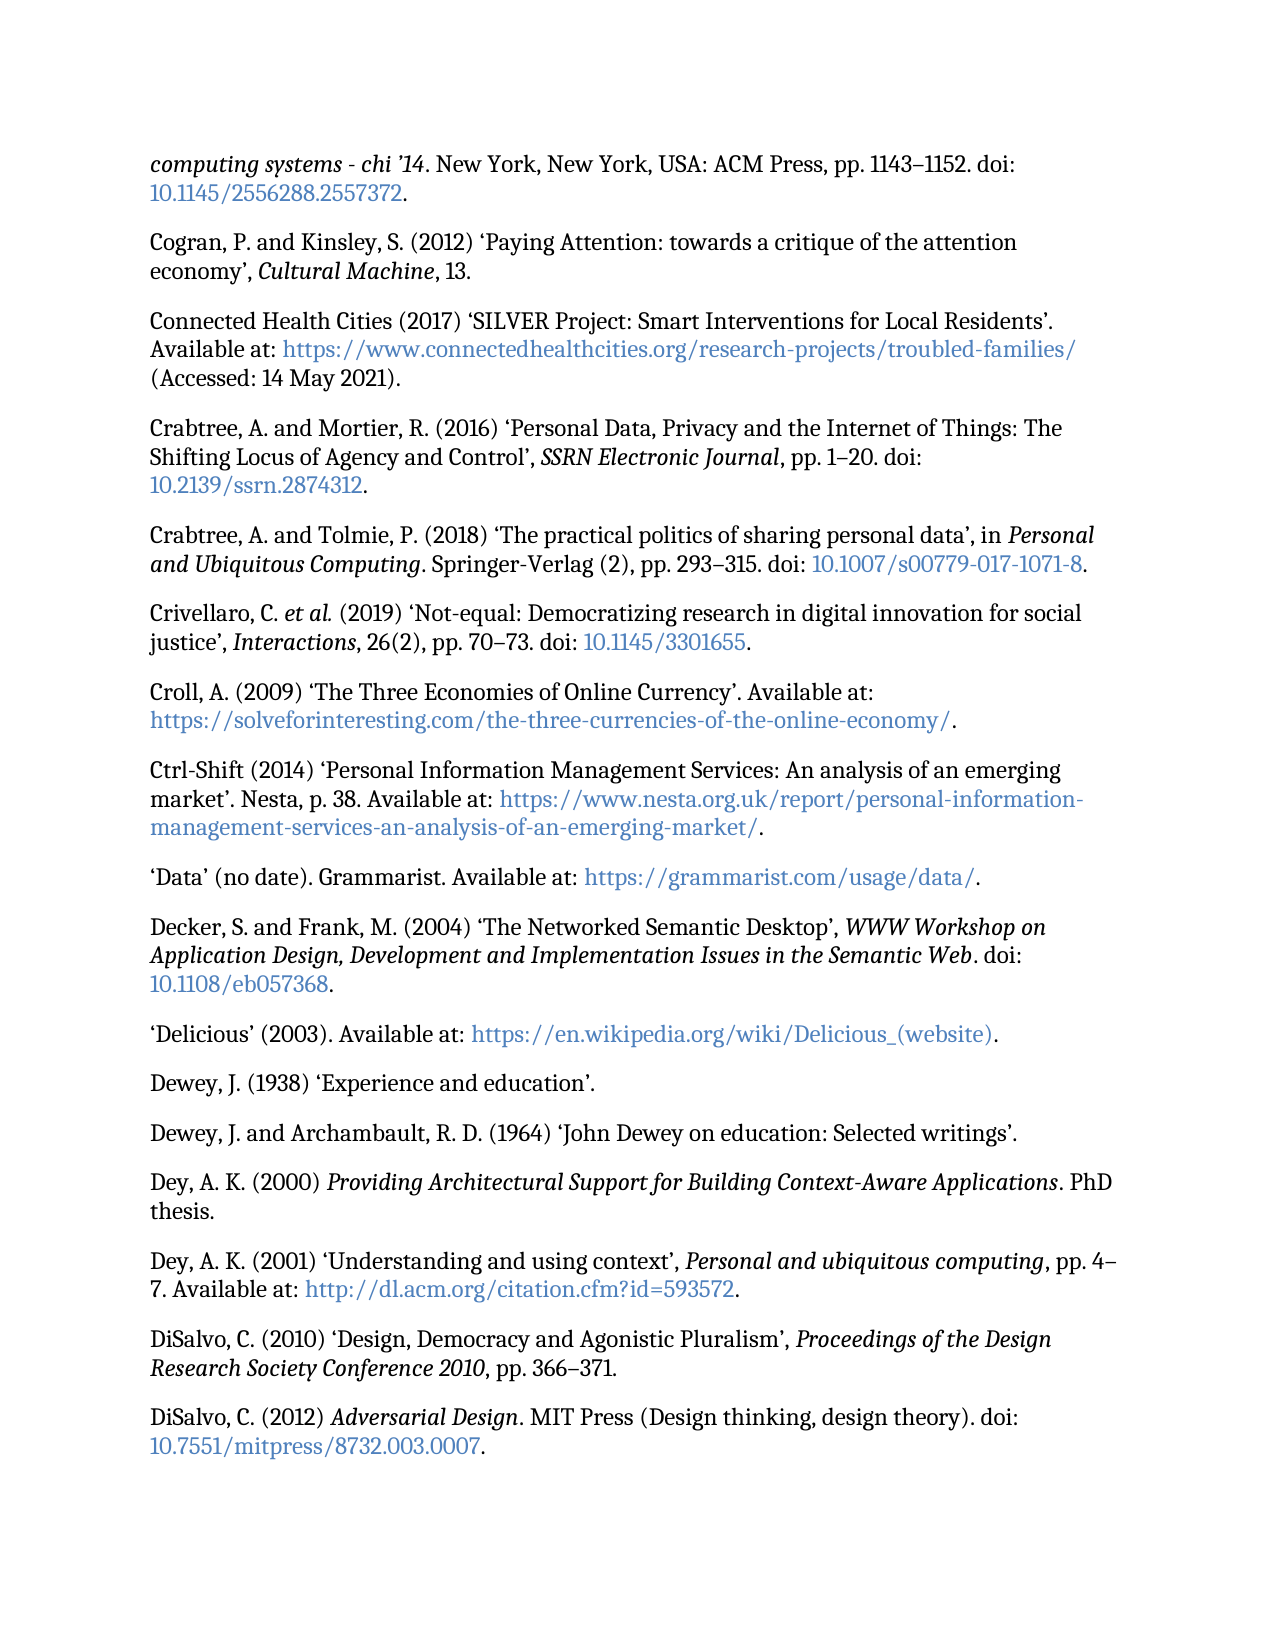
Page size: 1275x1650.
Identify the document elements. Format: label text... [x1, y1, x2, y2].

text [150, 150, 1125, 207]
text DiSalvo, C. (2012) Adversarial Design. MIT Press (Design thinking, design theory). doi: 10.7551/mitpress/8732.003.0007. [150, 1403, 1125, 1461]
text Ctrl-Shift (2014) ‘Personal Information Management Services: An analysis of an emerging market’. Nesta, p. 38. Available at: https://www.nesta.org.uk/report/personal-information-management-services-an-analysis-of-an-emerging-market/. [150, 756, 1125, 842]
text Crivellaro, C. et al. (2019) ‘Not-equal: Democratizing research in digital innovation for social justice’, Interactions, 26(2), pp. 70–73. doi: 10.1145/3301655. [150, 599, 1125, 657]
text ‘Data’ (no date). Grammarist. Available at: https://grammarist.com/usage/data/. [150, 863, 1125, 892]
text Dey, A. K. (2001) ‘Understanding and using context’, Personal and ubiquitous computing, pp. 4–7. Available at: http://dl.acm.org/citation.cfm?id=593572. [150, 1247, 1125, 1304]
text Dewey, J. and Archambault, R. D. (1964) ‘John Dewey on education: Selected writings’. [150, 1119, 1125, 1147]
text Crabtree, A. and Tolmie, P. (2018) ‘The practical politics of sharing personal data’, in Personal and Ubiquitous Computing. Springer-Verlag (2), pp. 293–315. doi: 10.1007/s00779-017-1071-8. [150, 521, 1125, 578]
text ‘Delicious’ (2003). Available at: https://en.wikipedia.org/wiki/Delicious_(website). [150, 1019, 1125, 1048]
text Dewey, J. (1938) ‘Experience and education’. [150, 1069, 1125, 1098]
text Cogran, P. and Kinsley, S. (2012) ‘Paying Attention: towards a critique of the attention economy’, Cultural Machine, 13. [150, 228, 1125, 286]
text Dey, A. K. (2000) Providing Architectural Support for Building Context-Aware Applications. PhD thesis. [150, 1168, 1125, 1226]
text DiSalvo, C. (2010) ‘Design, Democracy and Agonistic Pluralism’, Proceedings of the Design Research Society Conference 2010, pp. 366–371. [150, 1325, 1125, 1382]
text Connected Health Cities (2017) ‘SILVER Project: Smart Interventions for Local Residents’. Available at: https://www.connectedhealthcities.org/research-projects/troubled-families/ (Accessed: 14 May 2021). [150, 307, 1125, 393]
text Decker, S. and Frank, M. (2004) ‘The Networked Semantic Desktop’, WWW Workshop on Application Design, Development and Implementation Issues in the Semantic Web. doi: 10.1108/eb057368. [150, 912, 1125, 999]
text Croll, A. (2009) ‘The Three Economies of Online Currency’. Available at: https://solveforinteresting.com/the-three-currencies-of-the-online-economy/. [150, 677, 1125, 735]
text Crabtree, A. and Mortier, R. (2016) ‘Personal Data, Privacy and the Internet of Things: The Shifting Locus of Agency and Control’, SSRN Electronic Journal, pp. 1–20. doi: 10.2139/ssrn.2874312. [150, 414, 1125, 500]
